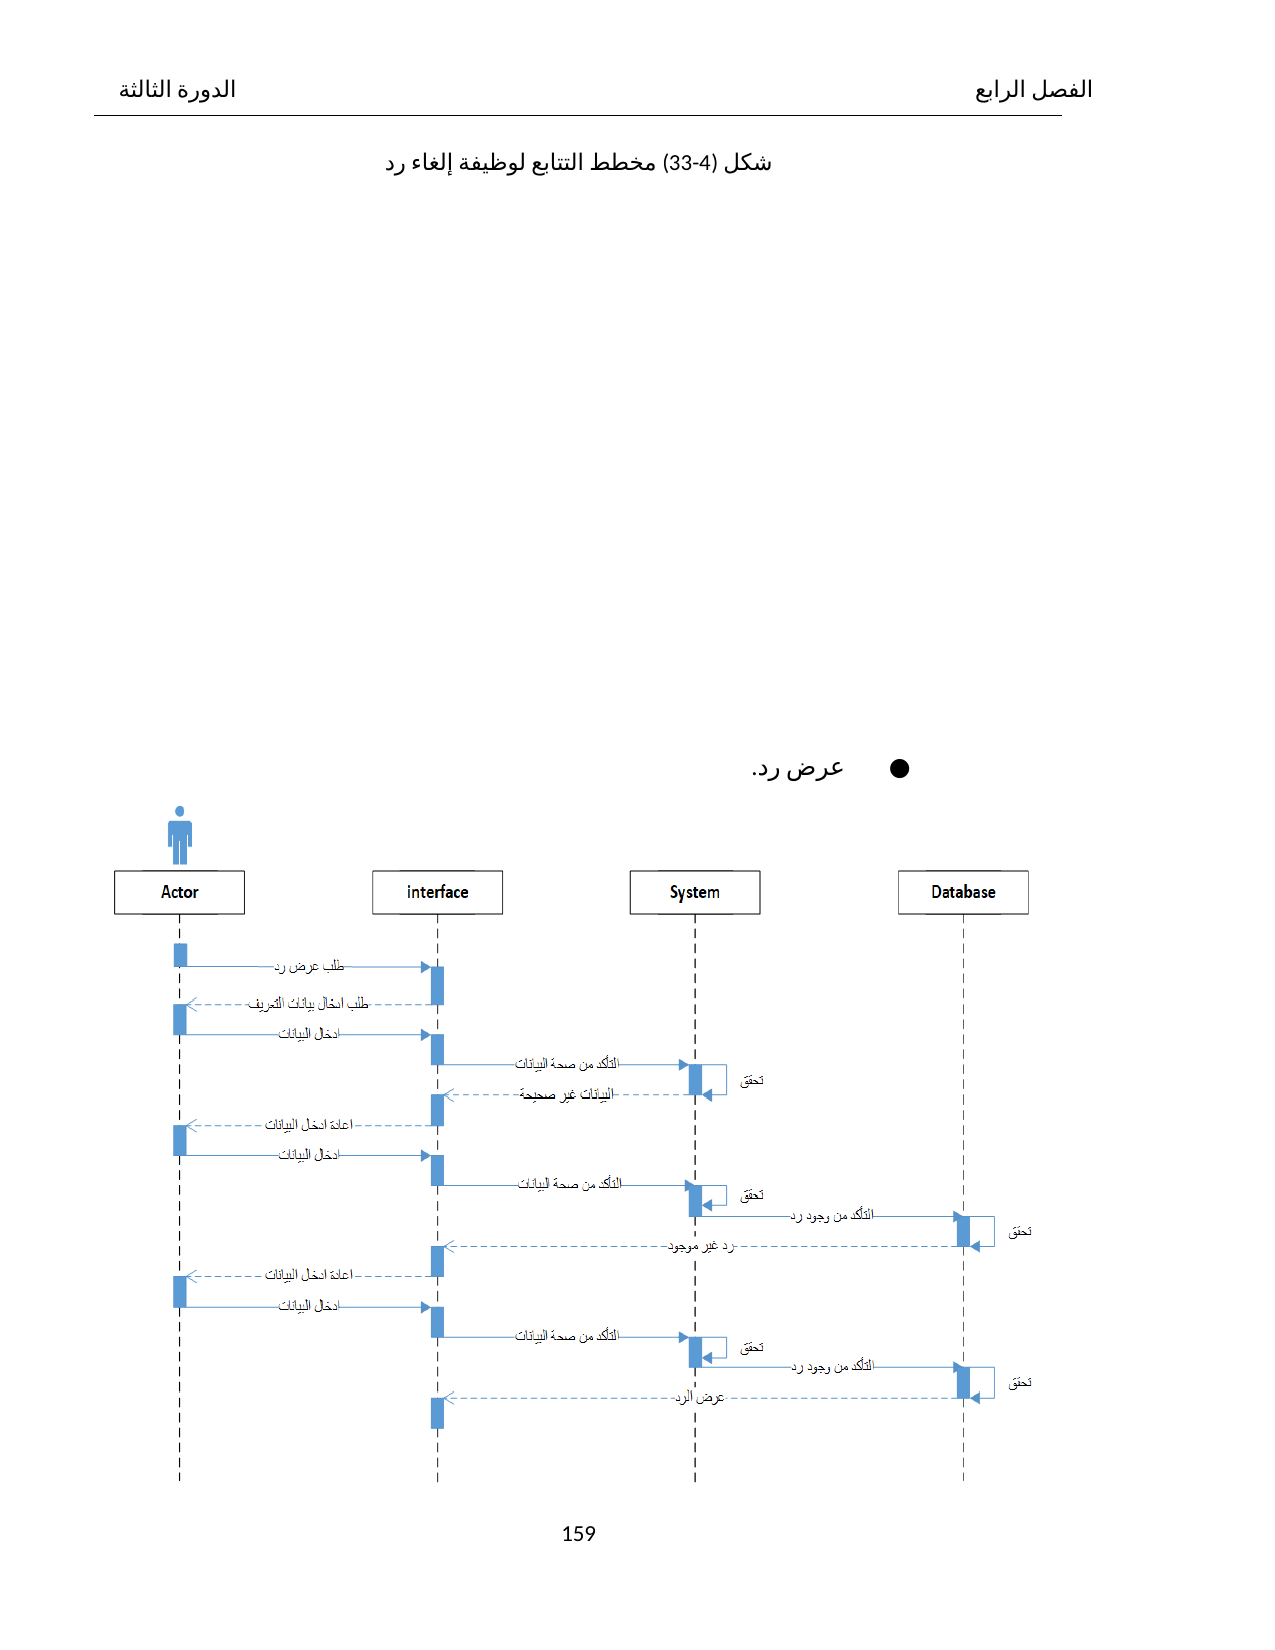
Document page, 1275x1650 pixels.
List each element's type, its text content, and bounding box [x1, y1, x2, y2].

text شكل (4-33) مخطط التتابع لوظيفة إلغاء رد [118, 148, 1039, 176]
picture [113, 804, 1039, 1491]
list عرض رد. [118, 738, 889, 789]
